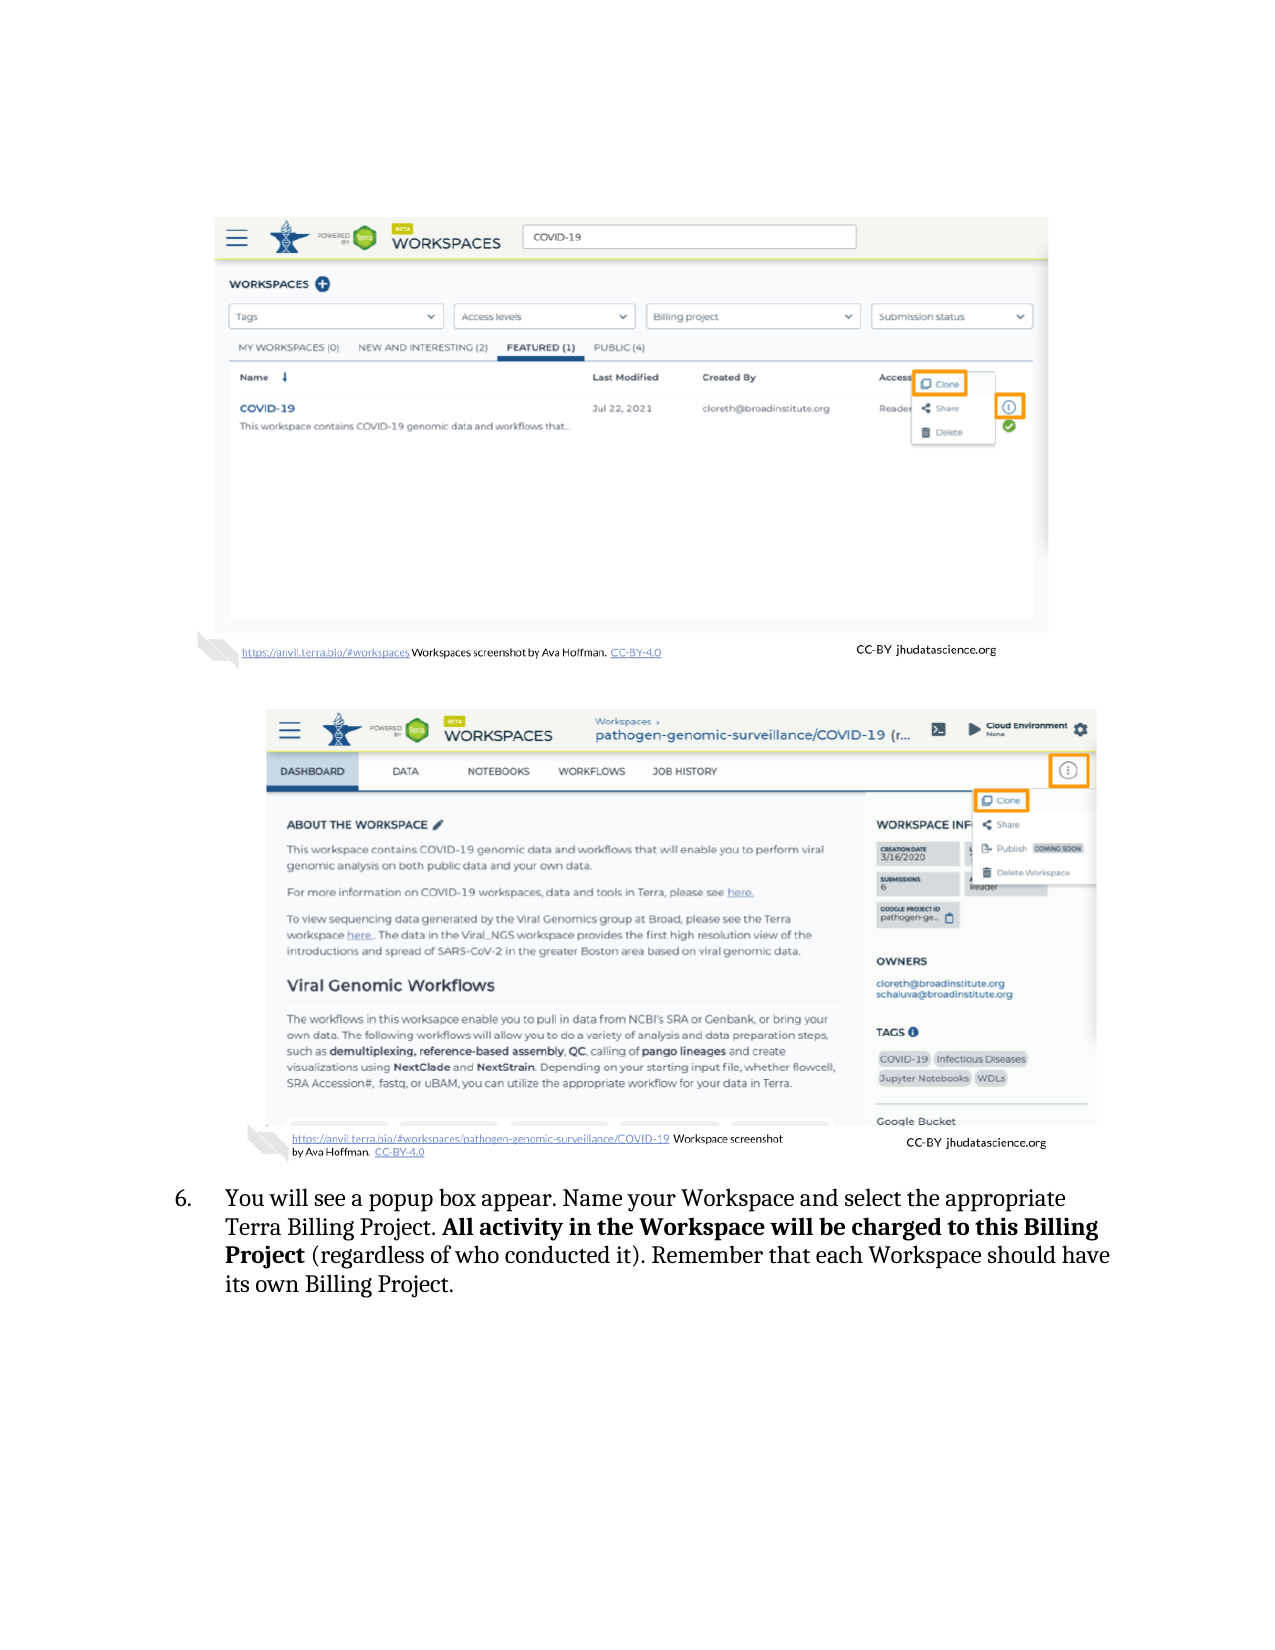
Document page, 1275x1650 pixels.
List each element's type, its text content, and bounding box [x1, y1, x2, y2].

picture [193, 178, 1119, 1164]
list You will see a popup box appear. Name your Workspace and select the appropriate Terra Billing Project. All activity in the Workspace will be charged to this Billing Project (regardless of who conducted it). Remember that each Workspace should have its own Billing Project. [175, 1184, 1125, 1299]
